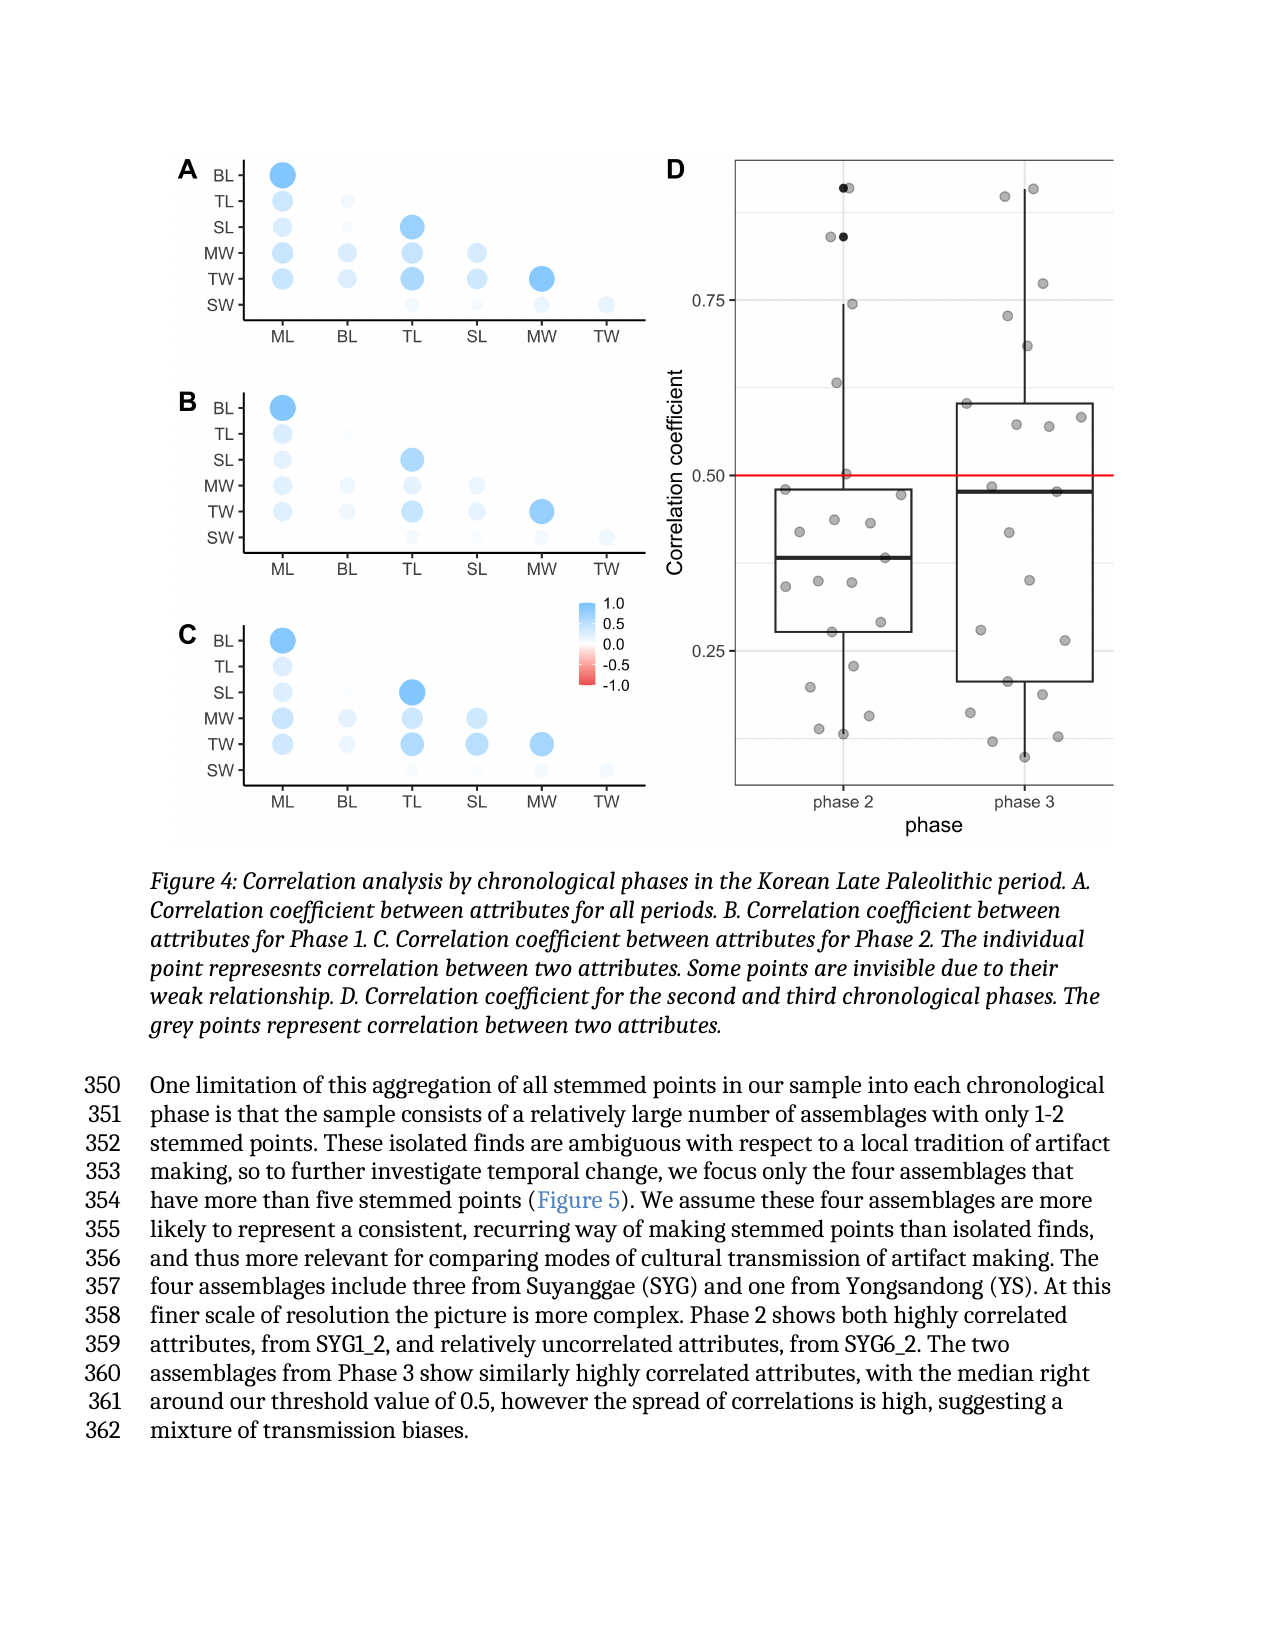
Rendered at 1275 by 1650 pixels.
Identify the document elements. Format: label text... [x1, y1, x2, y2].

text One limitation of this aggregation of all stemmed points in our sample into each chronological phase is that the sample consists of a relatively large number of assemblages with only 1-2 stemmed points. These isolated finds are ambiguous with respect to a local tradition of artifact making, so to further investigate temporal change, we focus only the four assemblages that have more than five stemmed points (Figure 5). We assume these four assemblages are more likely to represent a consistent, recurring way of making stemmed points than isolated finds, and thus more relevant for comparing modes of cultural transmission of artifact making. The four assemblages include three from Suyanggae (SYG) and one from Yongsandong (YS). At this finer scale of resolution the picture is more complex. Phase 2 shows both highly correlated attributes, from SYG1_2, and relatively uncorrelated attributes, from SYG6_2. The two assemblages from Phase 3 show similarly highly correlated attributes, with the median right around our threshold value of 0.5, however the spread of correlations is high, suggesting a mixture of transmission biases. [150, 1071, 1125, 1445]
picture [168, 150, 1114, 847]
table_header Figure 4: Correlation analysis by chronological phases in the Korean Late Paleolithic period. A. Correlation coefficient between attributes for all periods. B. Correlation coefficient between attributes for Phase 1. C. Correlation coefficient between attributes for Phase 2. The individual point represesnts correlation between two attributes. Some points are invisible due to their weak relationship. D. Correlation coefficient for the second and third chronological phases. The grey points represent correlation between two attributes. [139, 150, 1114, 1052]
